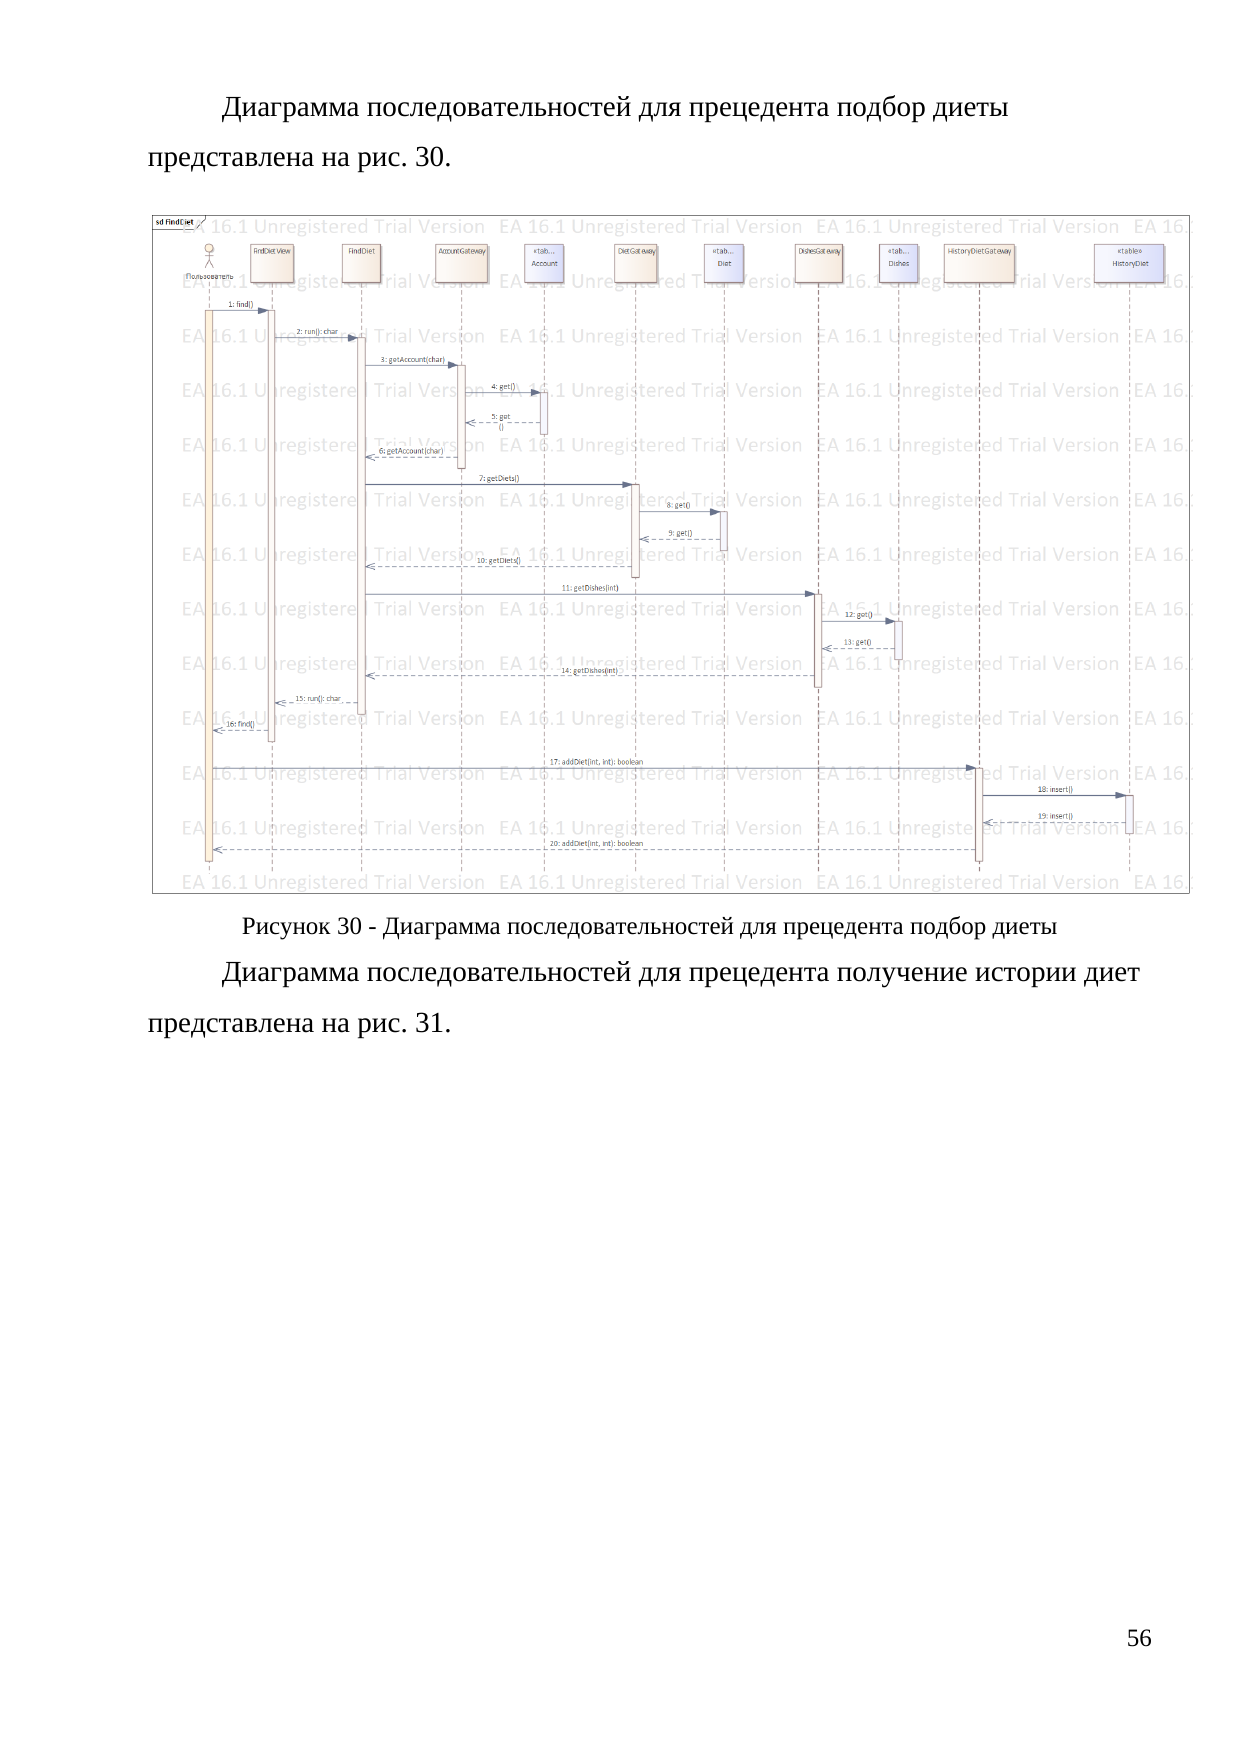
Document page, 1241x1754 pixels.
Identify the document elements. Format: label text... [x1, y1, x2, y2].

picture [147, 210, 1193, 897]
text Диаграмма последовательностей для прецедента подбор диеты представлена на рис. 30. [148, 89, 1152, 172]
text Рисунок 30 - Диаграмма последовательностей для прецедента подбор диеты [148, 911, 1152, 940]
text Диаграмма последовательностей для прецедента получение истории диет представлена на рис. 31. [148, 954, 1152, 1038]
